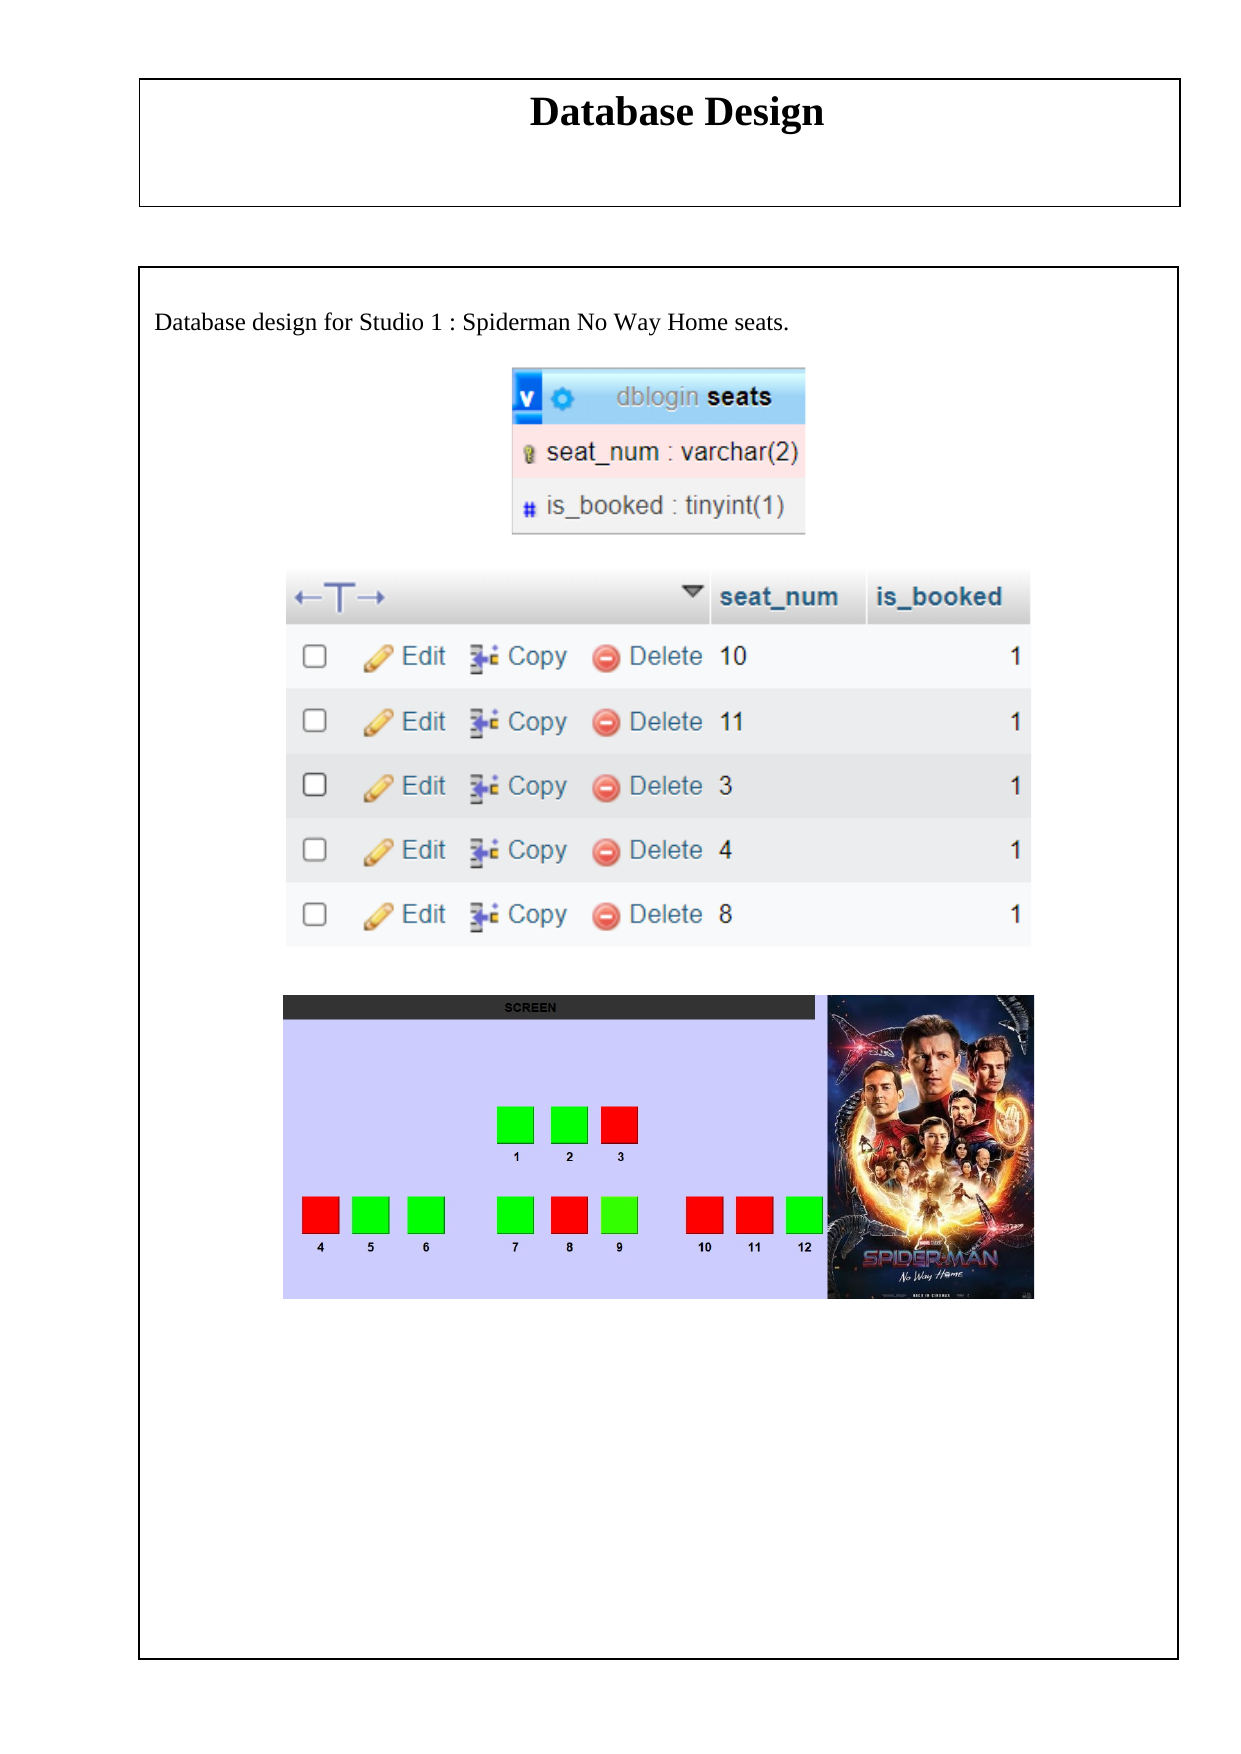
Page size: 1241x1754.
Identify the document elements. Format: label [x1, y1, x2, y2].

picture [286, 565, 1032, 967]
picture [283, 995, 1035, 1299]
picture [511, 364, 806, 538]
